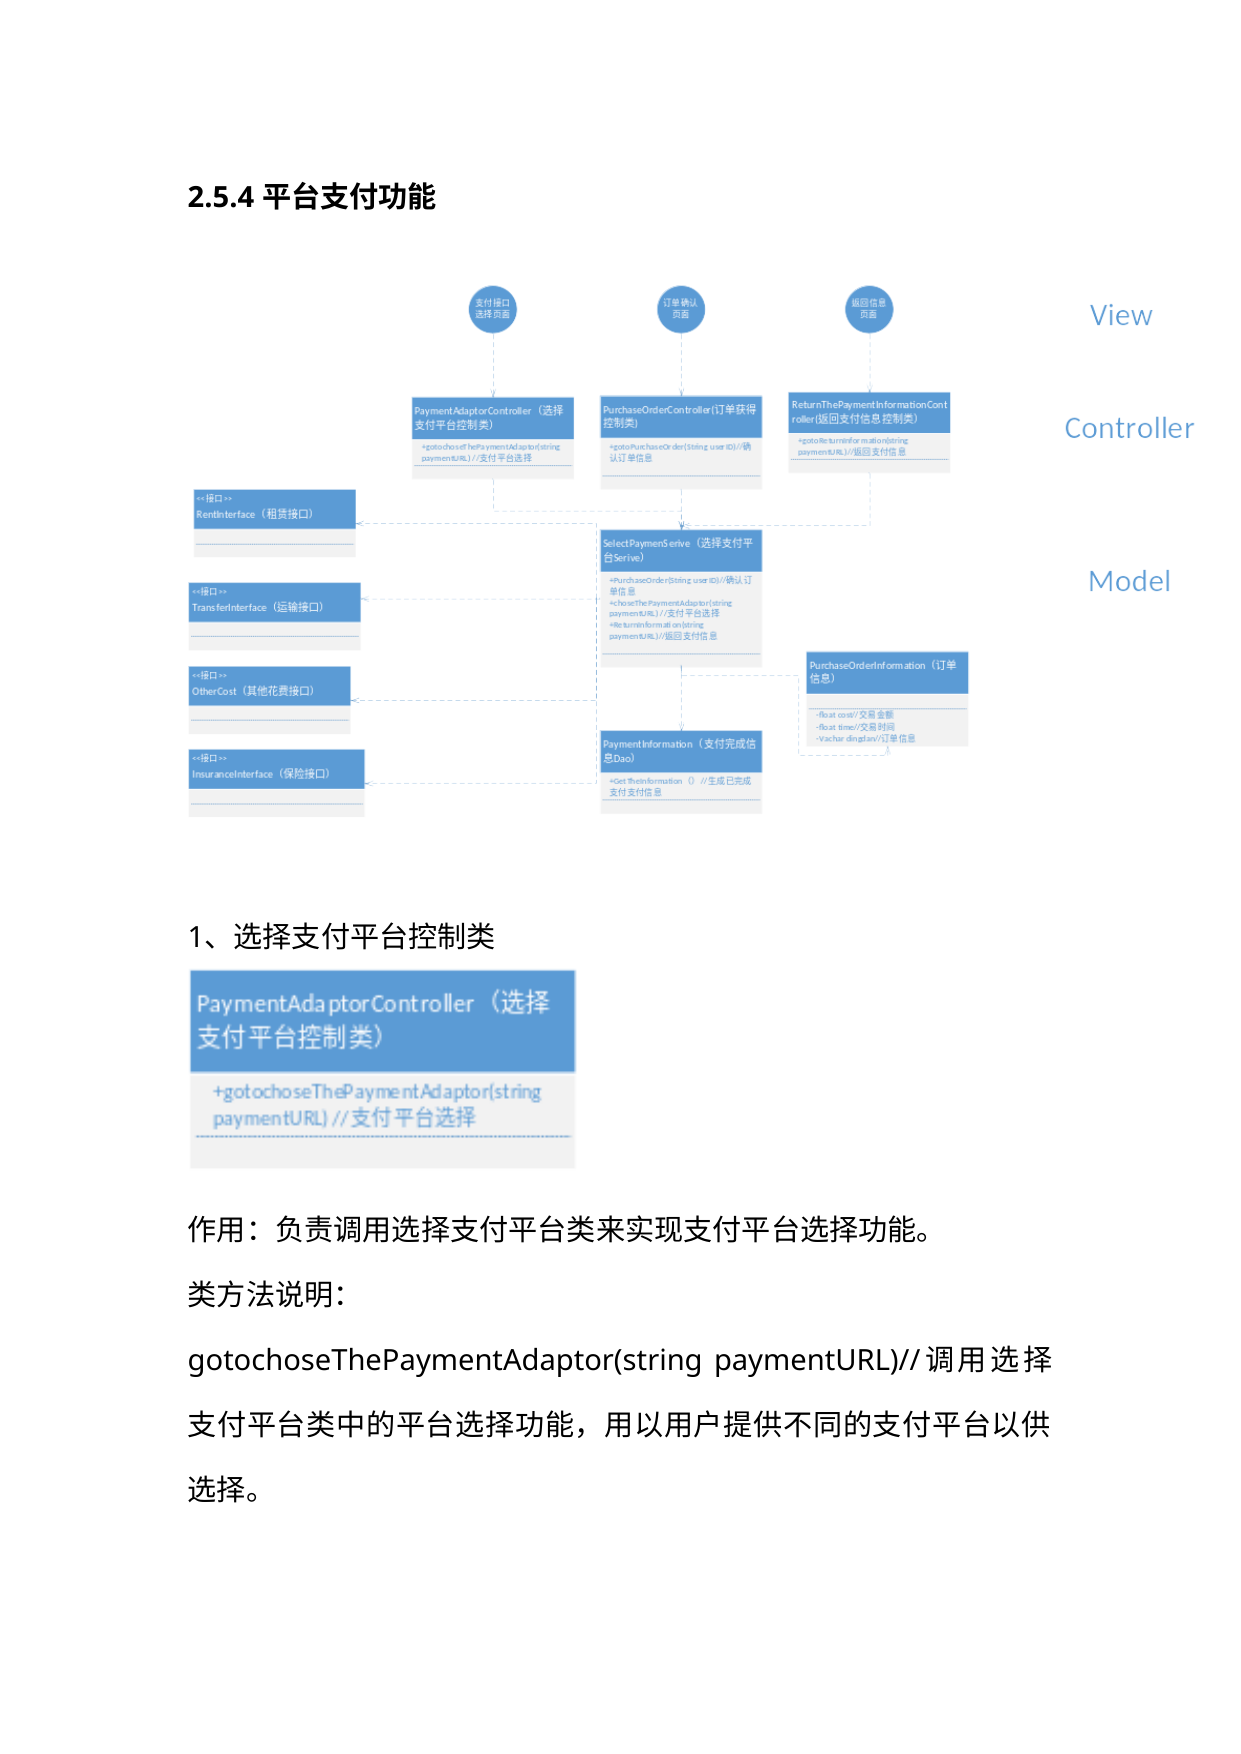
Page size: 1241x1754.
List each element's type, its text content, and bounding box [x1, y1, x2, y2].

text gotochoseThePaymentAdaptor(string paymentURL)//调用选择支付平台类中的平台选择功能，用以用户提供不同的支付平台以供选择。 [187, 1325, 1053, 1520]
text 作用：负责调用选择支付平台类来实现支付平台选择功能。 [187, 1195, 1053, 1260]
text 类方法说明： [187, 1260, 1053, 1325]
text 1、选择支付平台控制类 [187, 902, 1053, 967]
subtitle 2.5.4 平台支付功能 [187, 162, 1053, 227]
